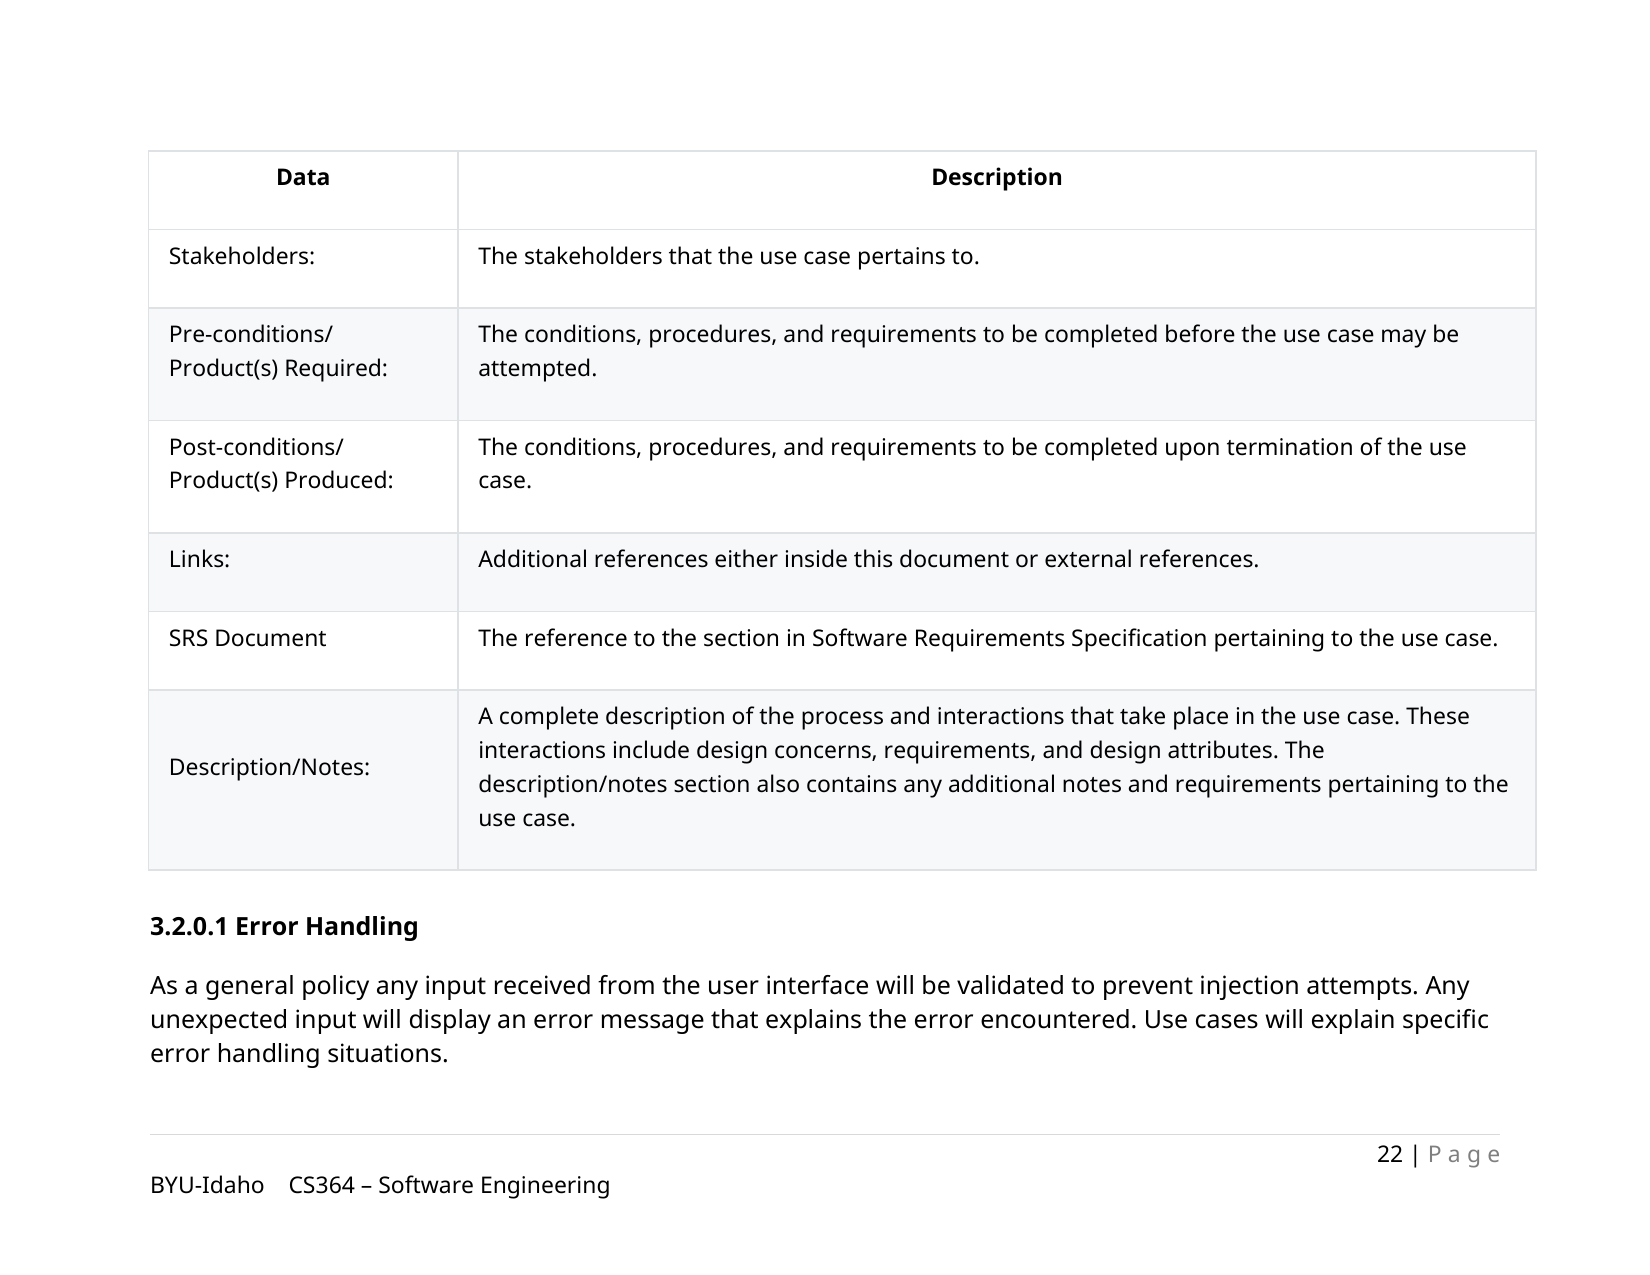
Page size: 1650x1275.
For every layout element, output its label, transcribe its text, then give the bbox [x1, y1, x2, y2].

table_cell Links: [149, 534, 457, 611]
table_header Description [459, 152, 1535, 229]
table_cell Description/Notes: [149, 691, 457, 869]
table_header Data [149, 152, 457, 229]
table_cell SRS Document [149, 612, 457, 689]
table_cell The conditions, procedures, and requirements to be completed before the use case may be attempted. [459, 309, 1535, 420]
table_cell Stakeholders: [149, 230, 457, 307]
table_cell The stakeholders that the use case pertains to. [459, 230, 1535, 307]
table_cell Post-conditions/Product(s) Produced: [149, 421, 457, 532]
table_cell Pre-conditions/Product(s) Required: [149, 309, 457, 420]
table_cell A complete description of the process and interactions that take place in the use case. These interactions include design concerns, requirements, and design attributes. The description/notes section also contains any additional notes and requirements pertaining to the use case. [459, 691, 1535, 869]
table_cell The reference to the section in Software Requirements Specification pertaining to the use case. [459, 612, 1535, 689]
table_cell The conditions, procedures, and requirements to be completed upon termination of the use case. [459, 421, 1535, 532]
text As a general policy any input received from the user interface will be validated to prevent injection attempts. Any unexpected input will display an error message that explains the error encountered. Use cases will explain specific error handling situations. [150, 967, 1500, 1069]
table_cell Additional references either inside this document or external references. [459, 534, 1535, 611]
subtitle 3.2.0.1 Error Handling [150, 908, 1500, 942]
